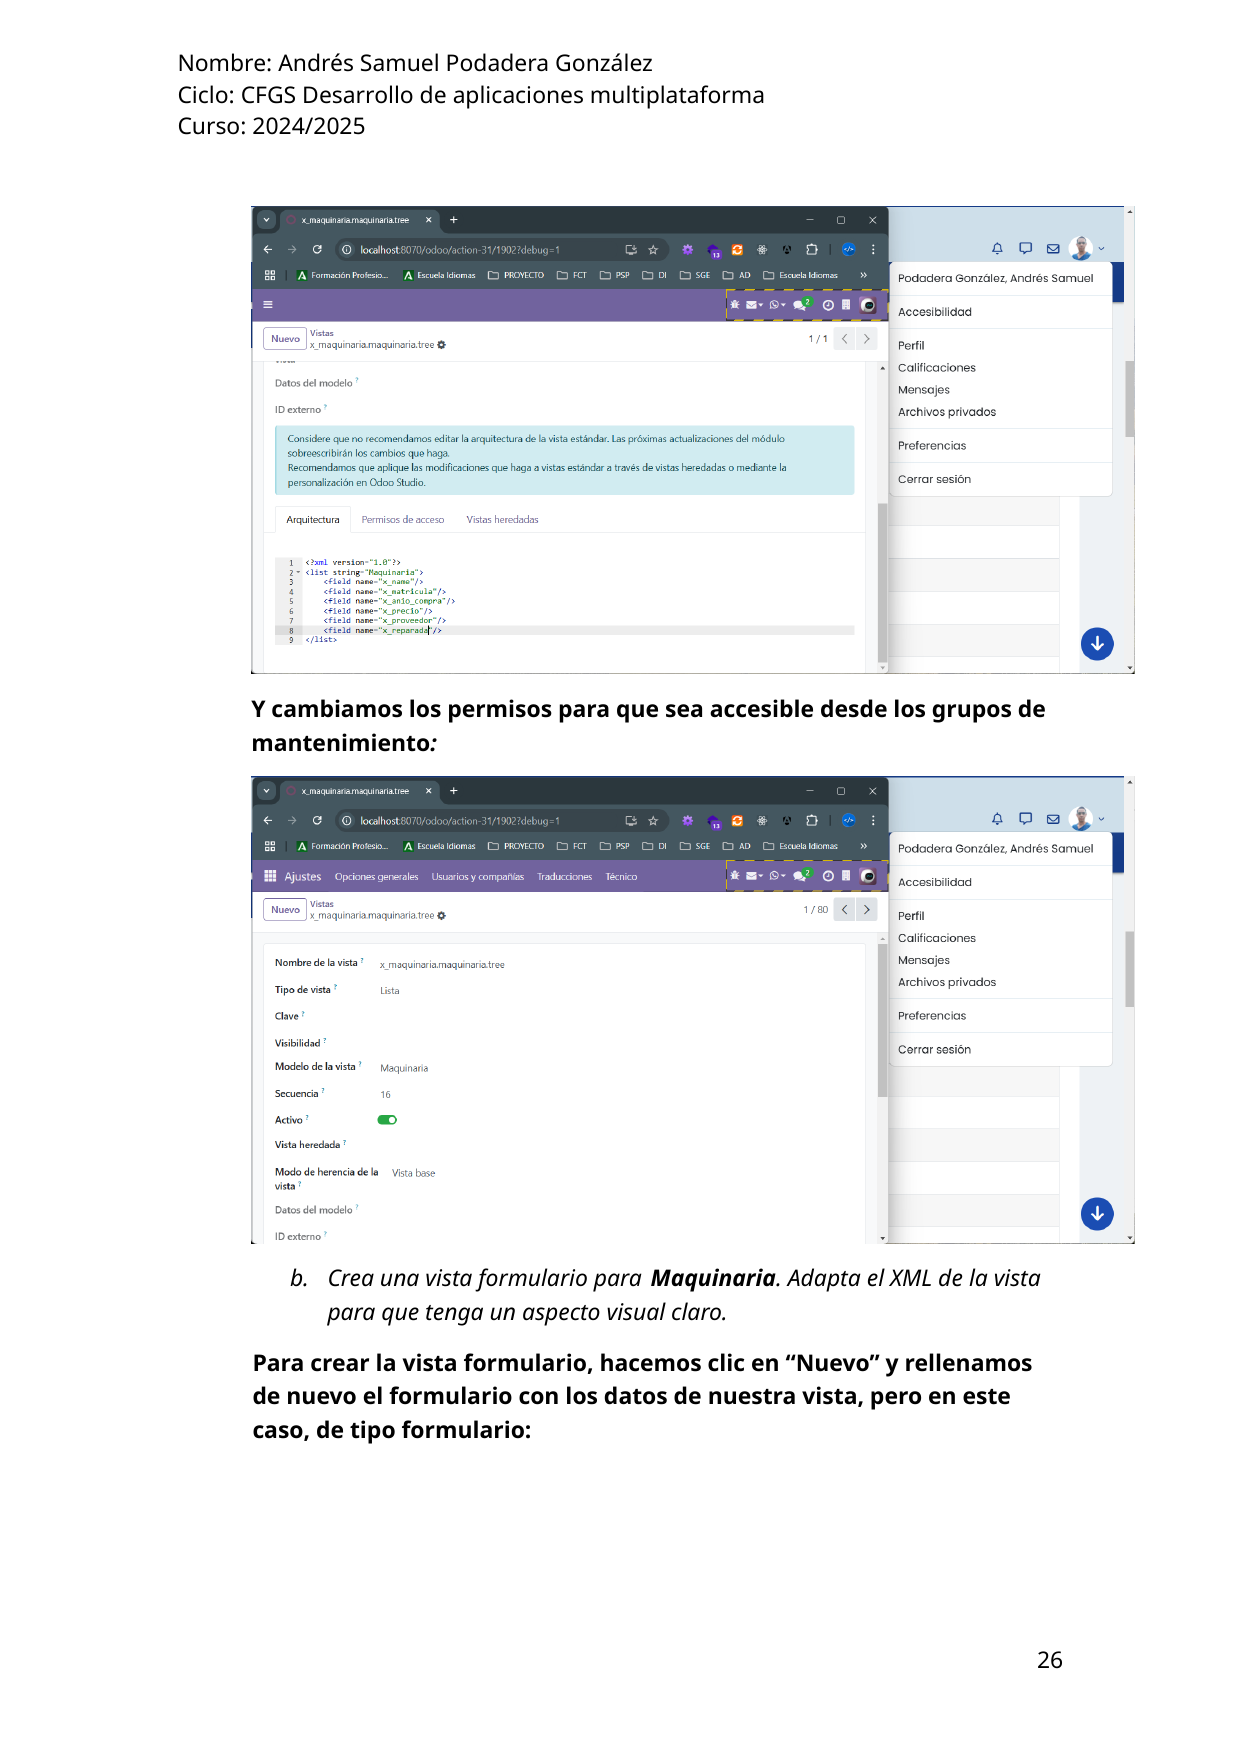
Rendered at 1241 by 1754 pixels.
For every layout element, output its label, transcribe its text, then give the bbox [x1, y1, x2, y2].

text Y cambiamos los permisos para que sea accesible desde los grupos de mantenimiento: [251, 693, 1063, 758]
picture [251, 206, 1135, 674]
list Crea una vista formulario para Maquinaria. Adapta el XML de la vista para que tenga un aspecto visual claro. [290, 1262, 1063, 1327]
list Para crear la vista formulario, hacemos clic en “Nuevo” y rellenamos de nuevo el formulario con los datos de nuestra vista, pero en este caso, de tipo formulario: [252, 1346, 1063, 1445]
picture [251, 776, 1135, 1244]
